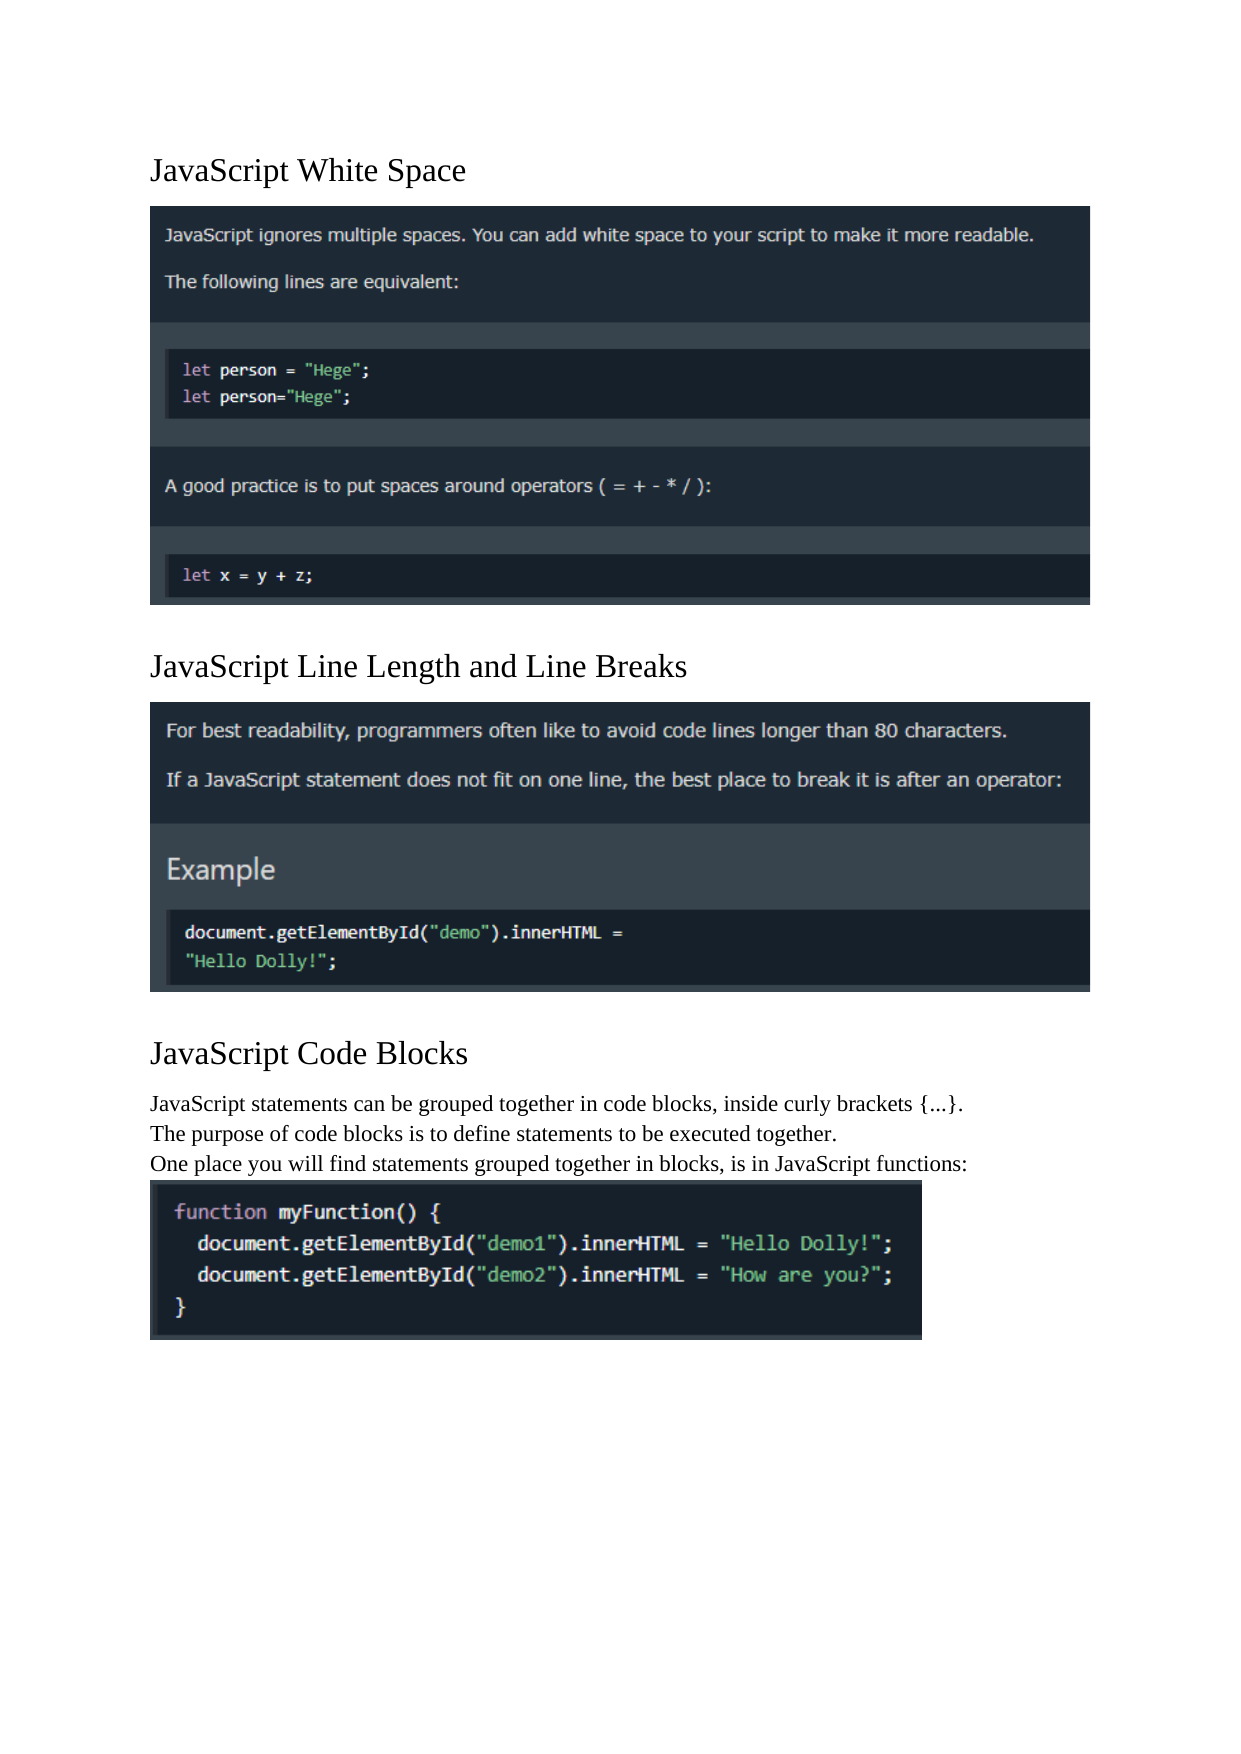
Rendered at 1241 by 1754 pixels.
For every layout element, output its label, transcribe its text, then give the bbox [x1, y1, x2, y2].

picture [150, 702, 1091, 992]
subtitle JavaScript Line Length and Line Breaks [150, 646, 1090, 684]
subtitle JavaScript Code Blocks [150, 1033, 1090, 1072]
text JavaScript statements can be grouped together in code blocks, inside curly brackets {...}. [150, 1090, 1090, 1116]
picture [150, 1180, 922, 1340]
text One place you will find statements grouped together in blocks, is in JavaScript functions: [150, 1150, 1090, 1177]
subtitle JavaScript White Space [150, 150, 1090, 188]
picture [150, 206, 1091, 605]
text The purpose of code blocks is to define statements to be executed together. [150, 1120, 1090, 1146]
